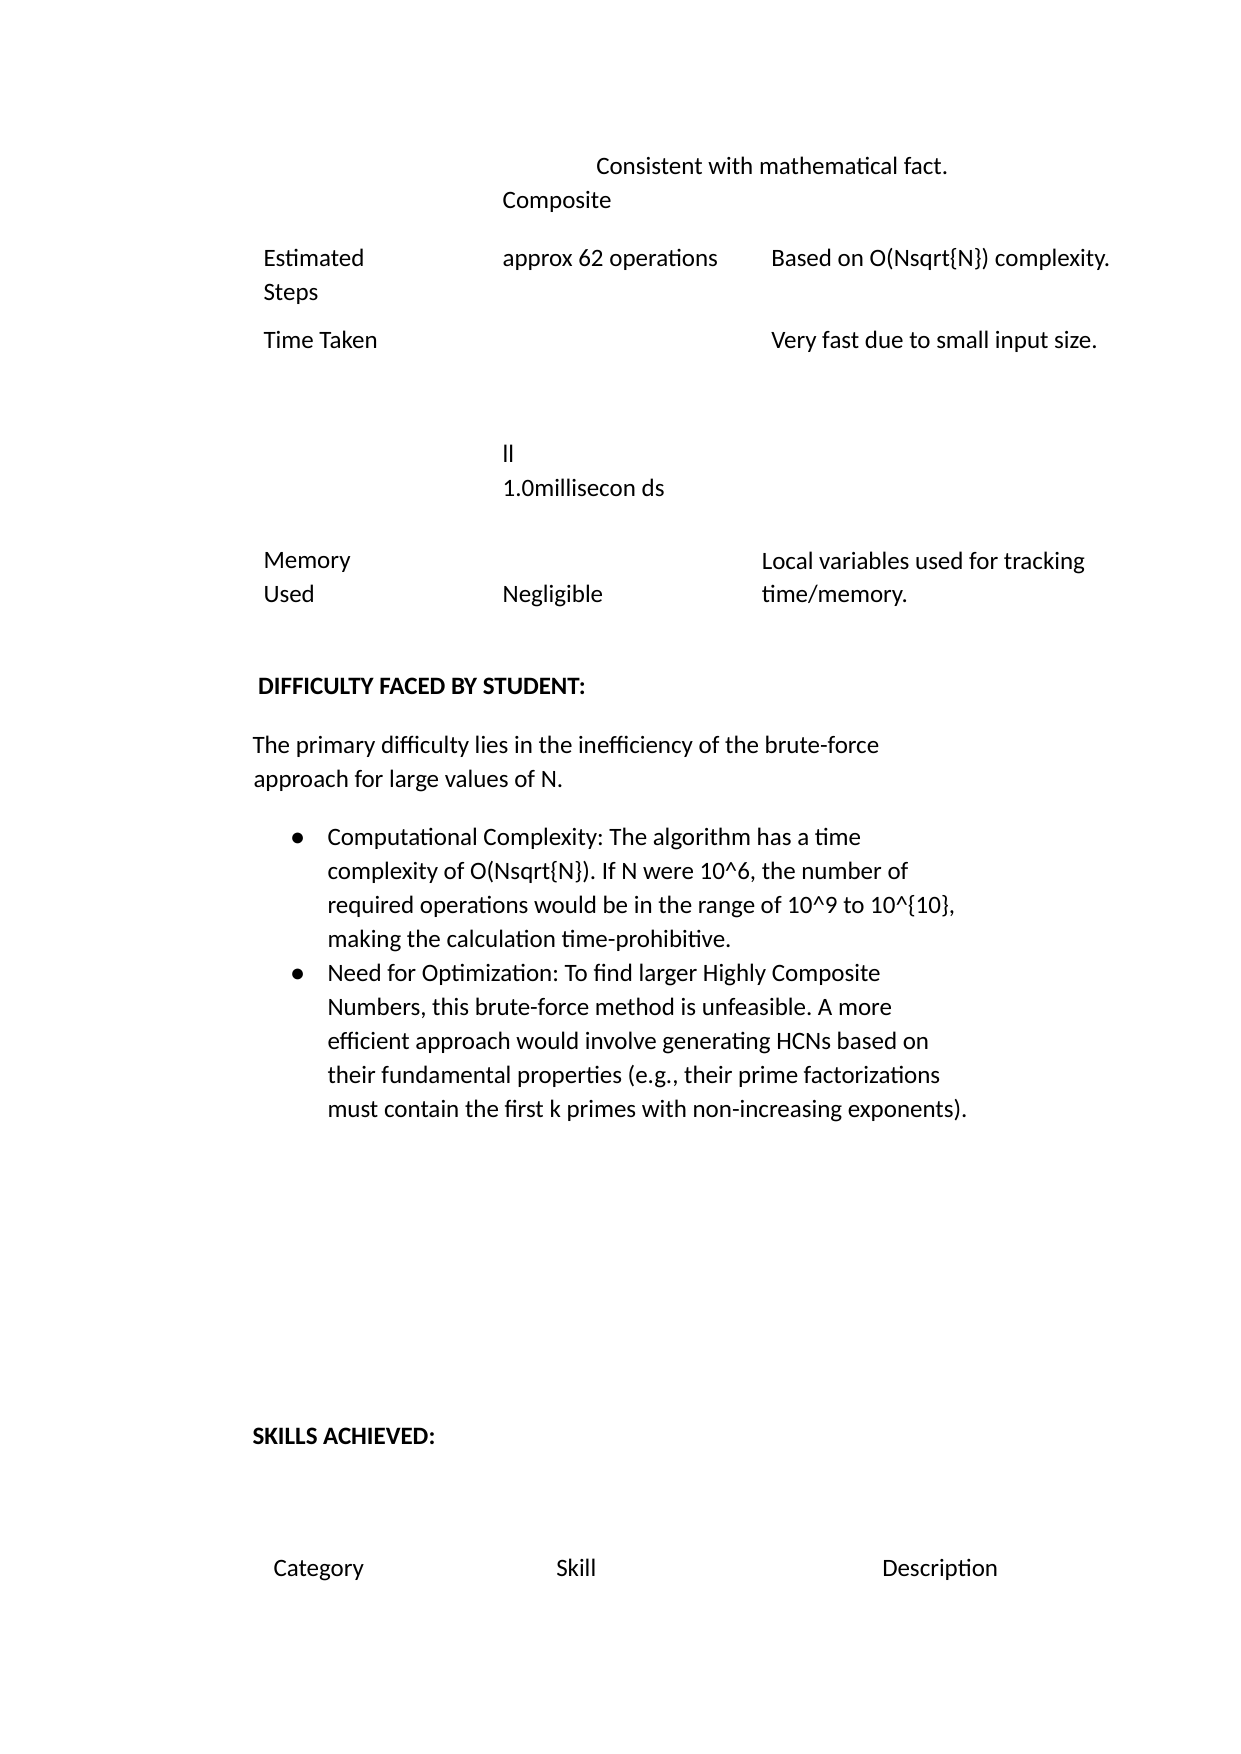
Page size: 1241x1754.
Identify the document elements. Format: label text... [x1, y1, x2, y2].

table_cell ll 1.0millisecon ds [503, 324, 762, 505]
list Computational Complexity: The algorithm has a time complexity of O(Nsqrt{N}). If N were 10^6, the number of required operations would be in the range of 10^9 to 10^{10}, making the calculation time-prohibitive. [290, 822, 974, 954]
text Composite [502, 184, 974, 214]
text DIFFICULTY FACED BY STUDENT: [252, 670, 998, 701]
list Need for Optimization: To find larger Highly Composite Numbers, this brute-force method is unfeasible. A more efficient approach would involve generating HCNs based on their fundamental properties (e.g., their prime factorizations must contain the first k primes with non-increasing exponents). [290, 957, 974, 1123]
table_cell Local variables used for tracking time/memory. [762, 505, 1122, 611]
table_cell Very fast due to small input size. [762, 324, 1122, 505]
table_cell Memory Used [263, 505, 502, 611]
table_cell Time Taken [263, 324, 502, 505]
table_header Estimated Steps [263, 243, 502, 324]
table_header approx 62 operations [503, 243, 762, 324]
text SKILLS ACHIEVED: [252, 1420, 998, 1450]
table_header Based on O(Nsqrt{N}) complexity. [762, 243, 1122, 324]
text The primary difficulty lies in the inefficiency of the brute-force approach for large values of N. [252, 729, 974, 793]
text Category Skill Description [150, 1552, 1090, 1582]
text Consistent with mathematical fact. [251, 150, 948, 181]
table_cell Negligible [503, 505, 762, 611]
